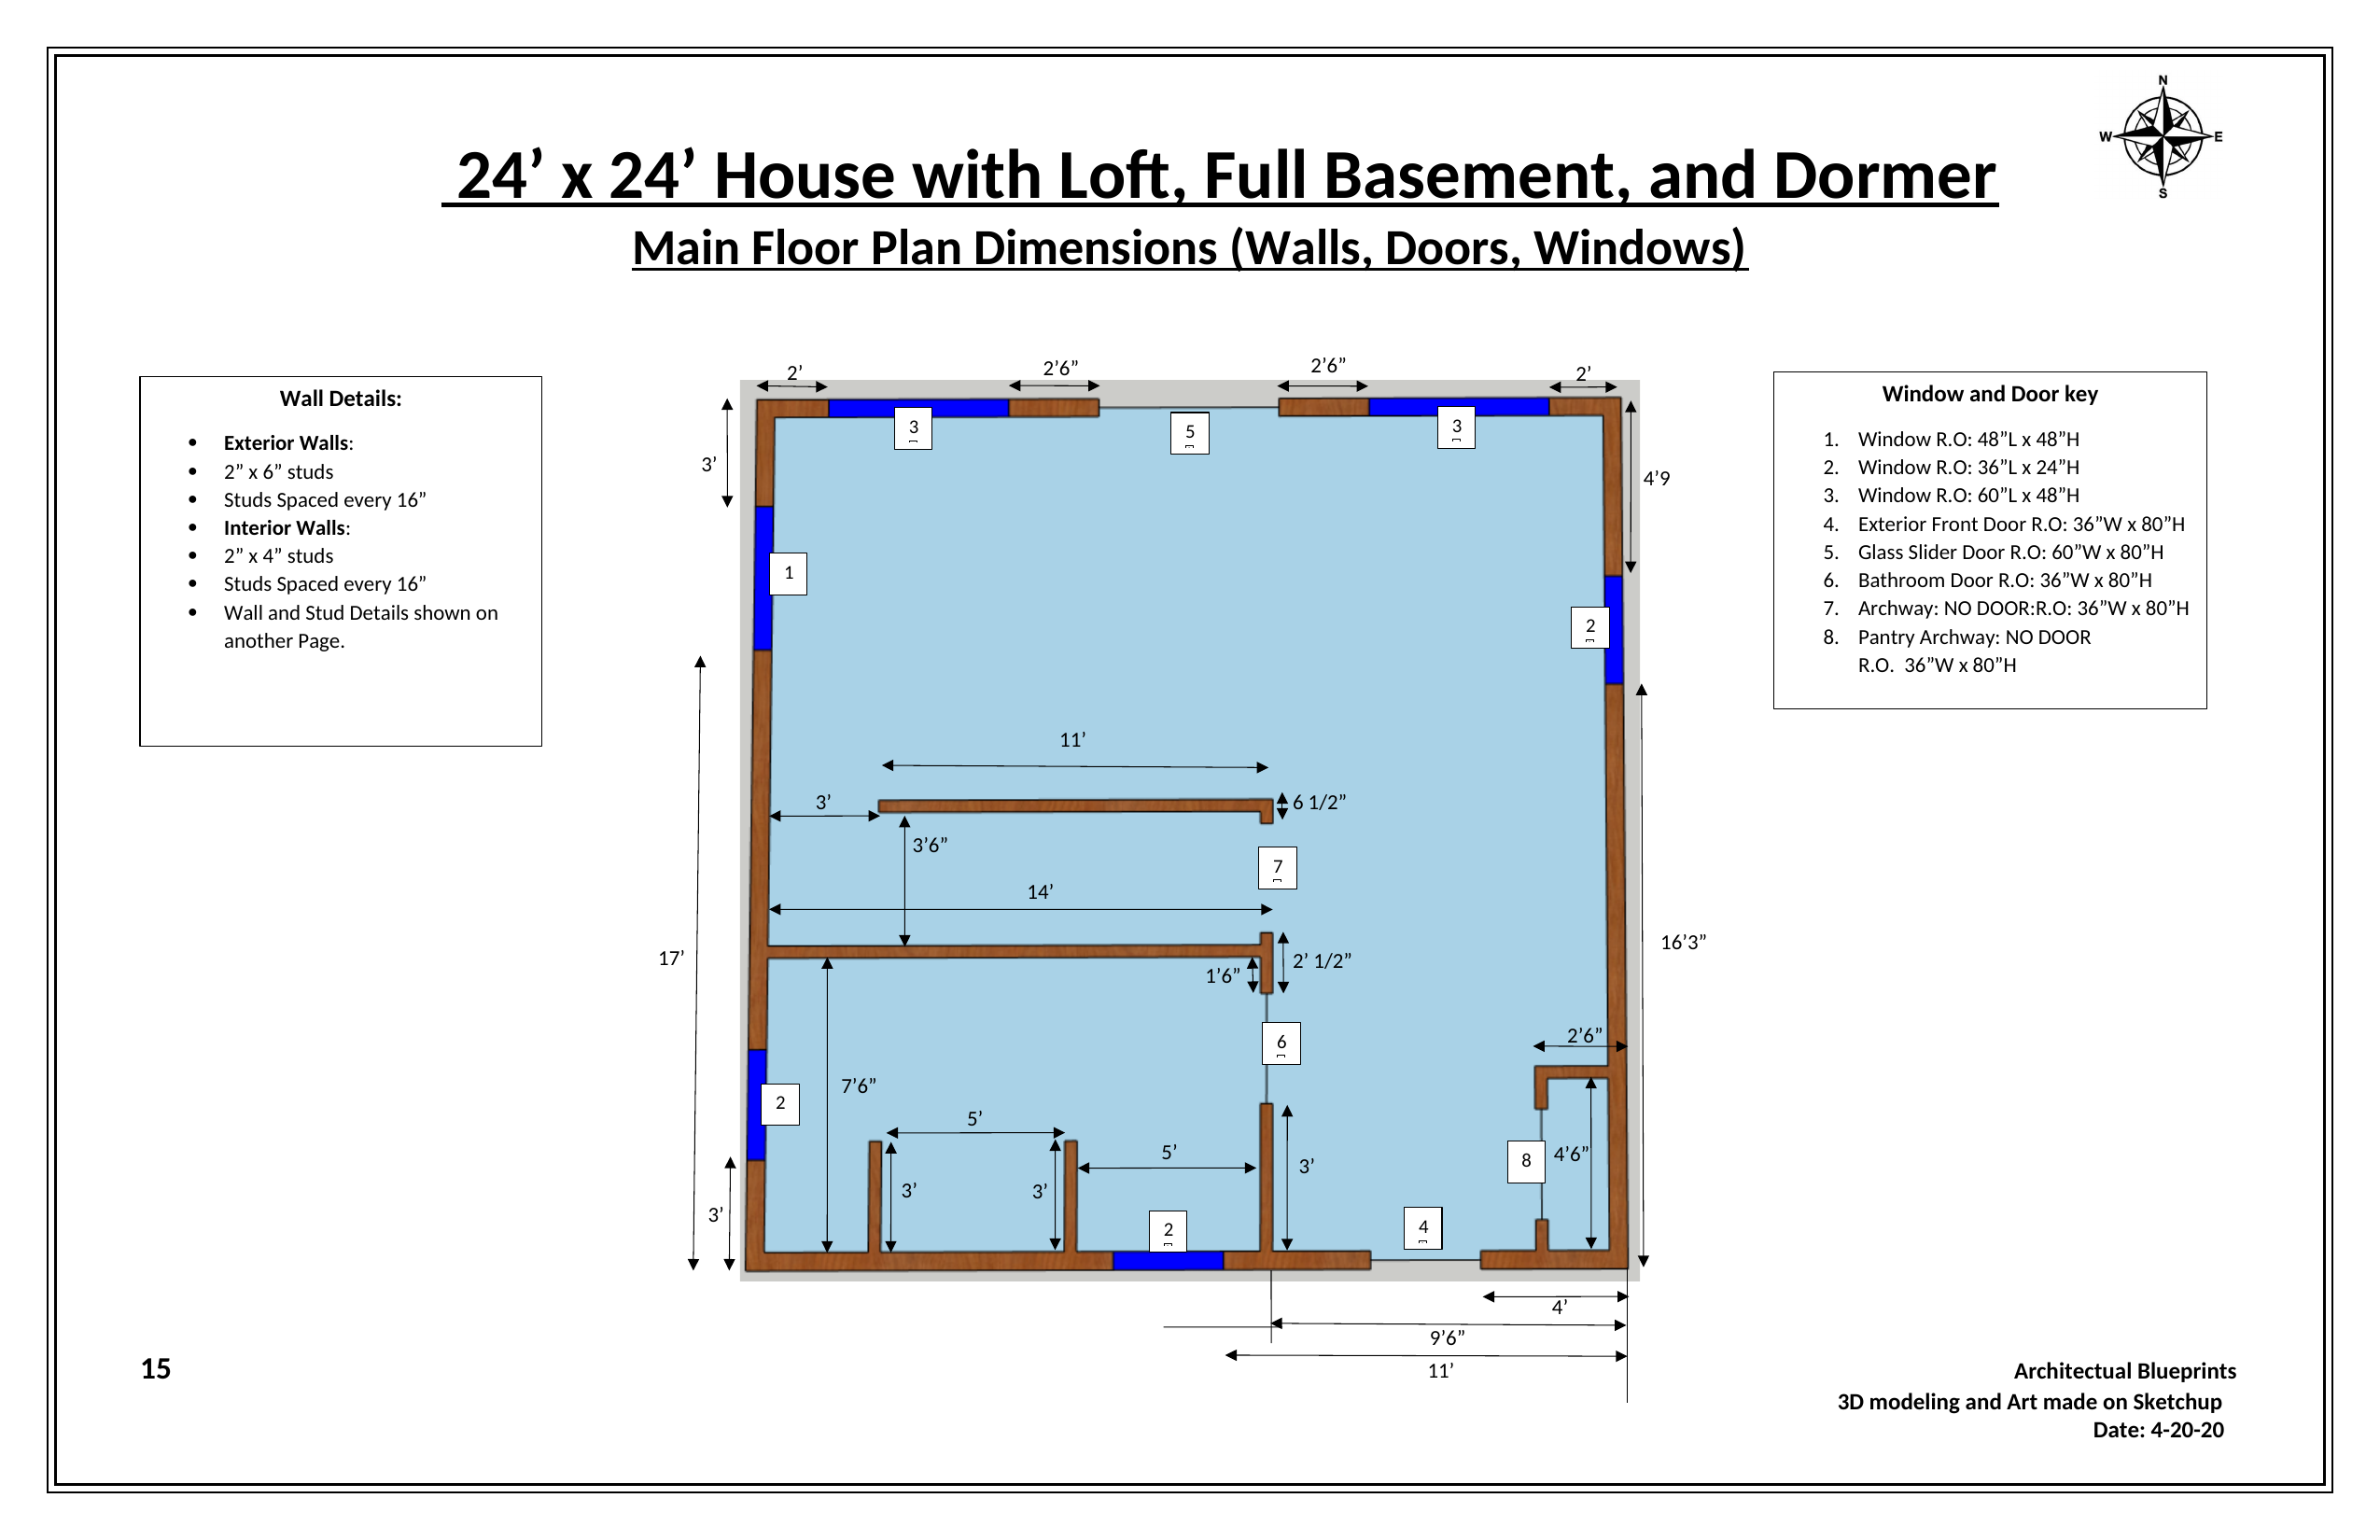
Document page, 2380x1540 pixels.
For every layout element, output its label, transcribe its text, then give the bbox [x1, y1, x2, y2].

picture [2093, 70, 2224, 199]
text Main Floor Plan Dimensions (Walls, Doors, Windows) [140, 216, 2240, 277]
picture [1021, 380, 1088, 385]
picture [739, 380, 1641, 1281]
picture [1289, 380, 1356, 385]
